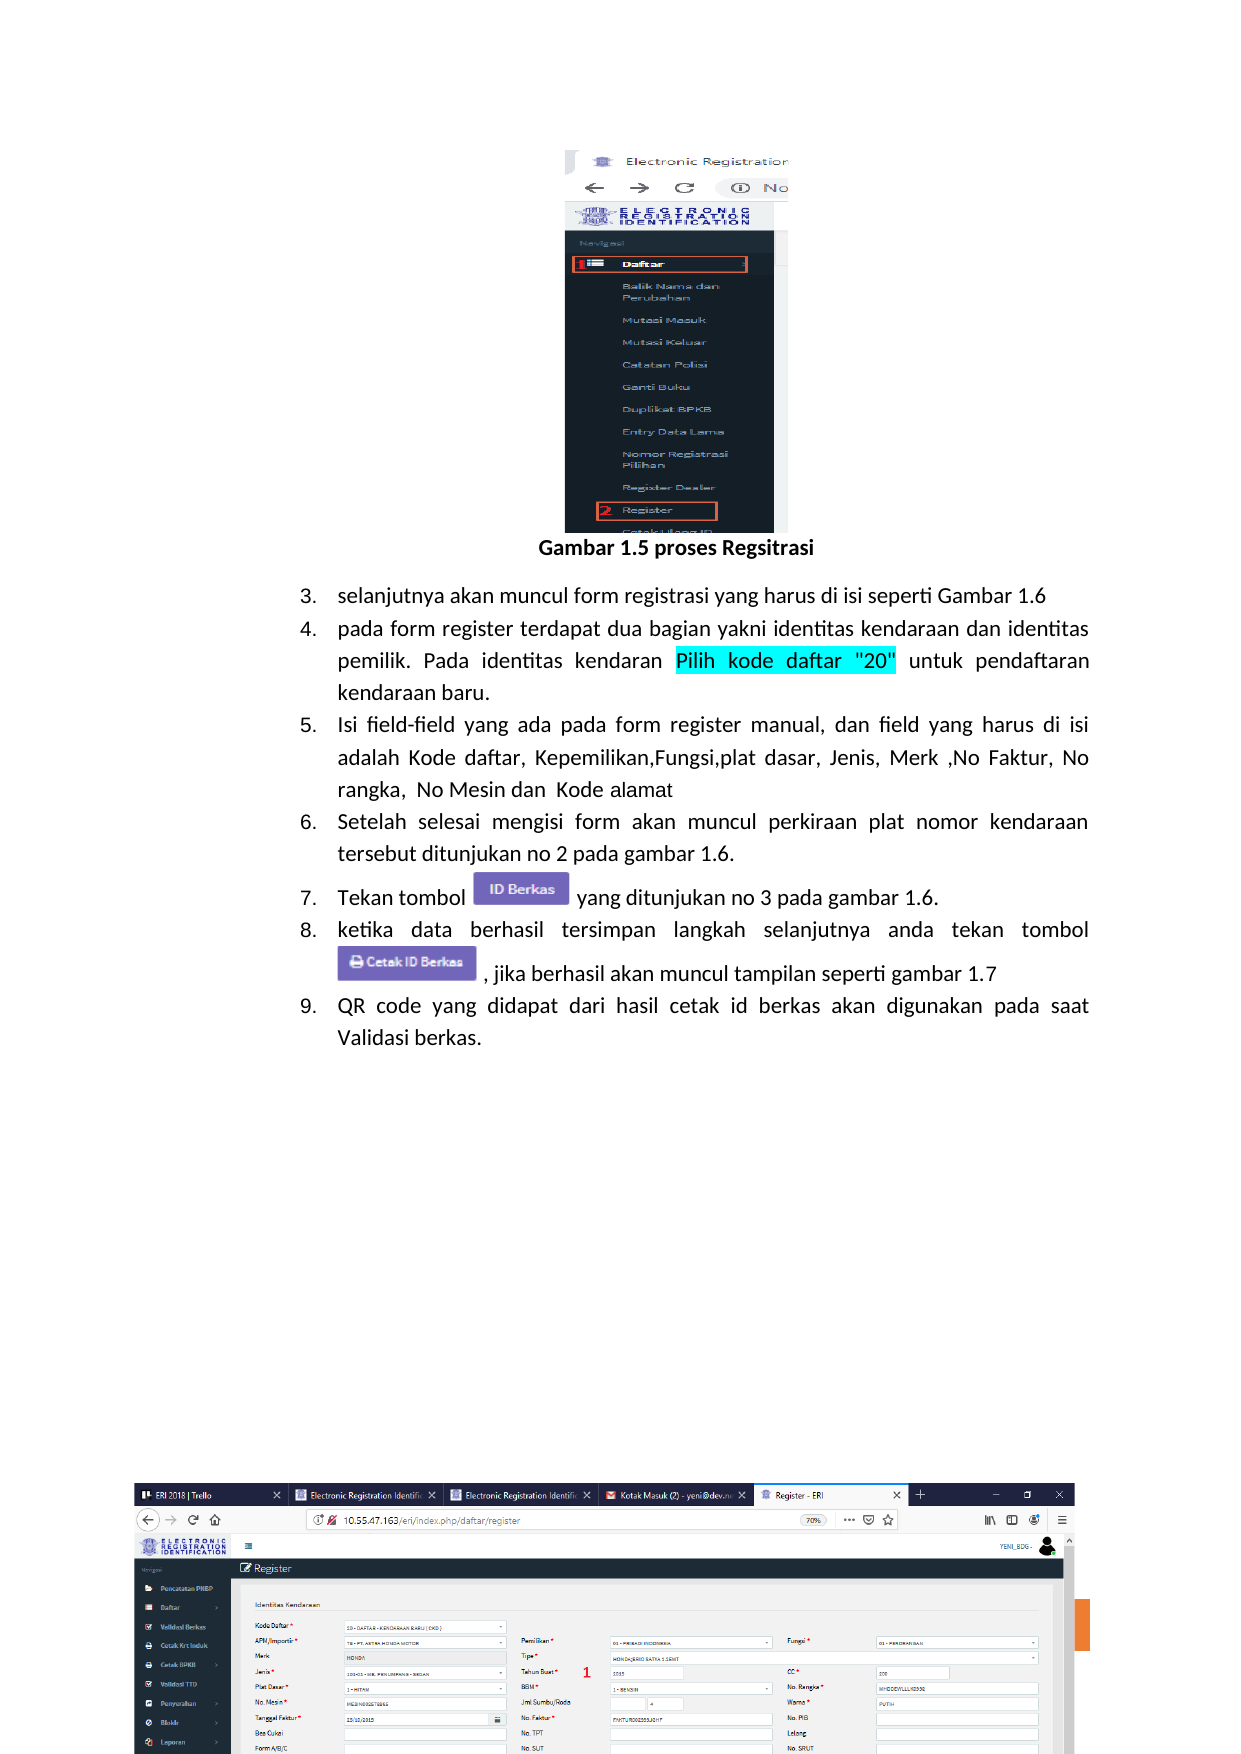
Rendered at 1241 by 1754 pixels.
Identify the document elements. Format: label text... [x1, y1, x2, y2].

picture [564, 150, 789, 533]
list ketika data berhasil tersimpan langkah selanjutnya anda tekan tombol , jika berhasil akan muncul tampilan seperti gambar 1.7 [300, 915, 1090, 987]
list Setelah selesai mengisi form akan muncul perkiraan plat nomor kendaraan tersebut ditunjukan no 2 pada gambar 1.6. [300, 807, 1090, 867]
list selanjutnya akan muncul form registrasi yang harus di isi seperti Gambar 1.6 [300, 582, 1090, 610]
text Gambar 1.5 proses Regsitrasi [187, 533, 1090, 561]
list Isi field-field yang ada pada form register manual, dan field yang harus di isi adalah Kode daftar, Kepemilikan,Fungsi,plat dasar, Jenis, Merk ,No Faktur, No rangka, No Mesin dan Kode alamat [300, 710, 1090, 803]
picture [337, 946, 483, 982]
picture [134, 1483, 1075, 1754]
list pada form register terdapat dua bagian yakni identitas kendaraan dan identitas pemilik. Pada identitas kendaran Pilih kode daftar "20" untuk pendaftaran kendaraan baru. [300, 614, 1090, 706]
picture [471, 871, 572, 906]
list Tekan tombol yang ditunjukan no 3 pada gambar 1.6. [300, 871, 1090, 911]
list QR code yang didapat dari hasil cetak id berkas akan digunakan pada saat Validasi berkas. [300, 991, 1090, 1051]
